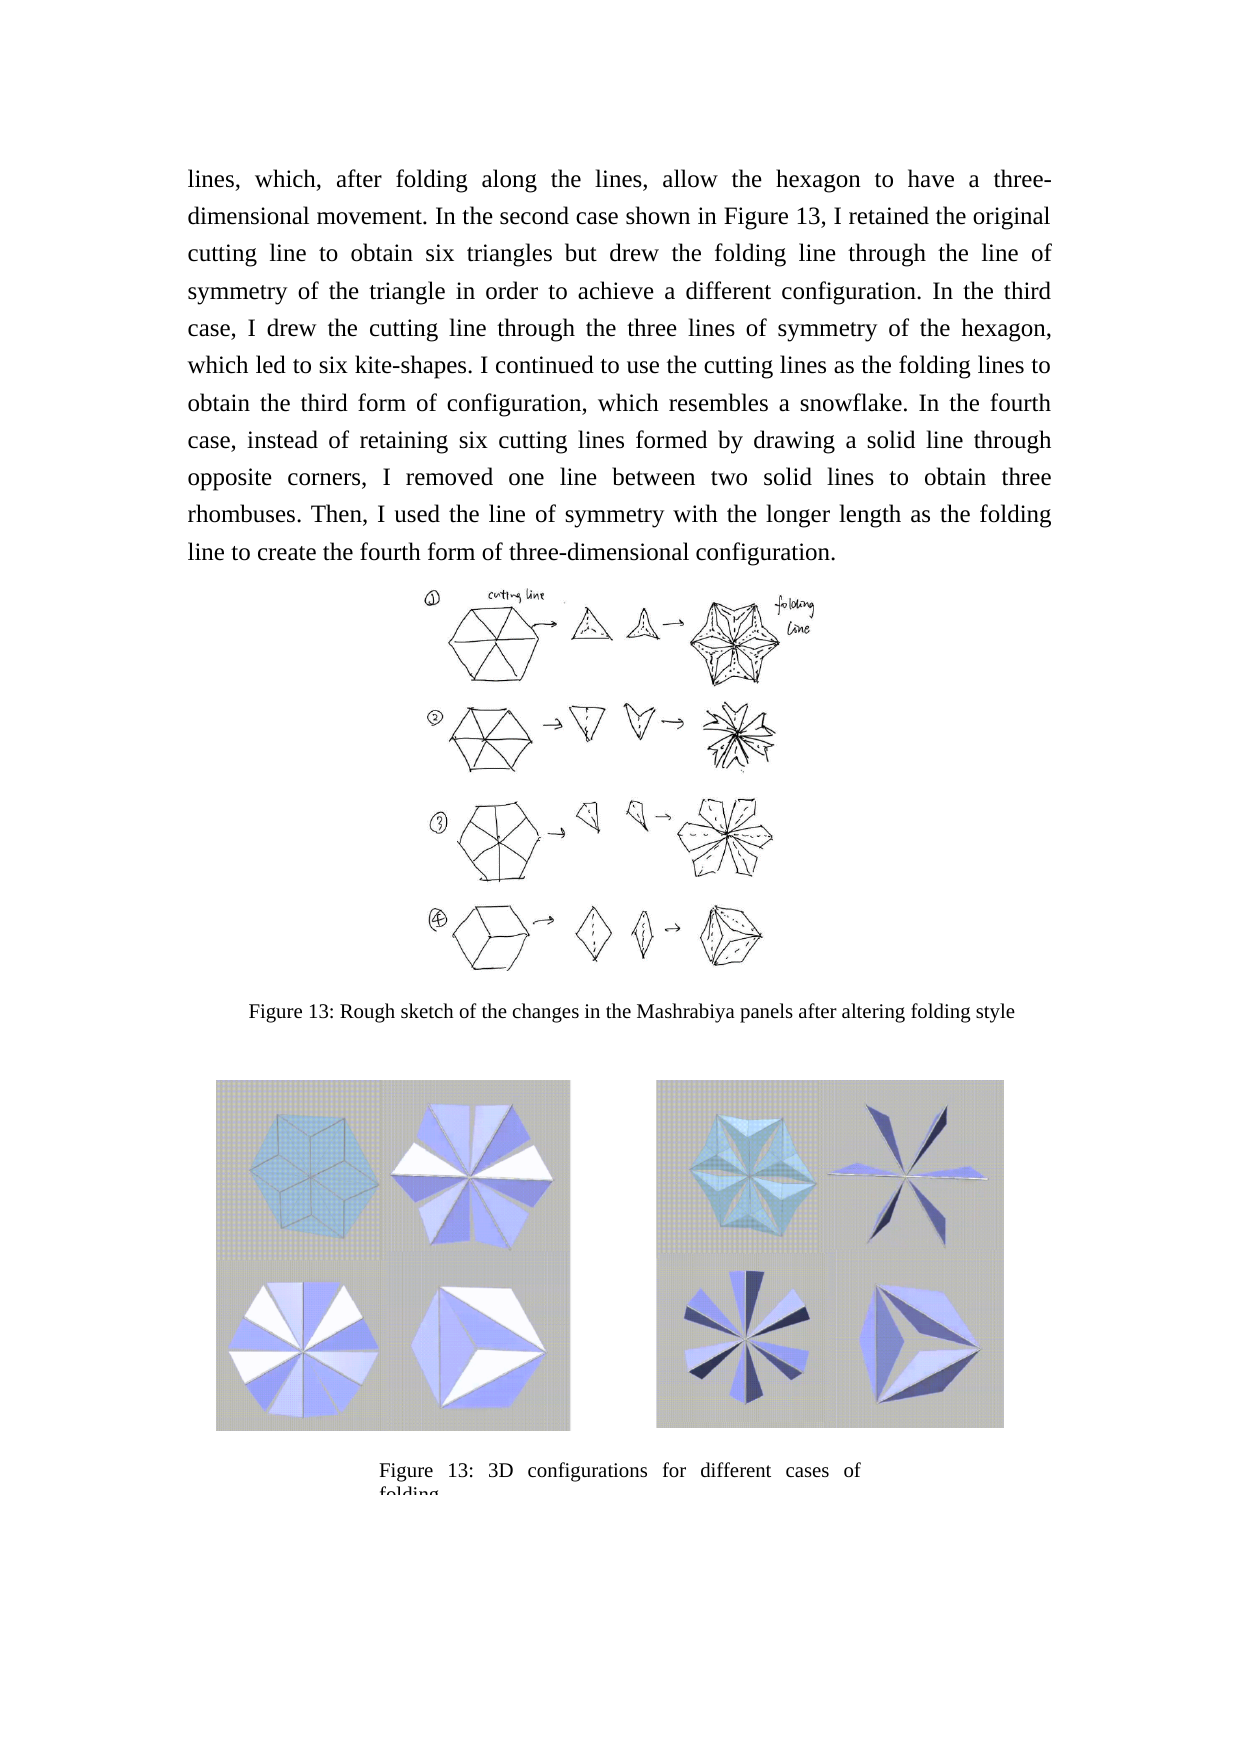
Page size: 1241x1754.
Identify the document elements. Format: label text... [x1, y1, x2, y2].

picture [216, 1080, 572, 1431]
picture [656, 1080, 1004, 1428]
picture [412, 579, 829, 983]
